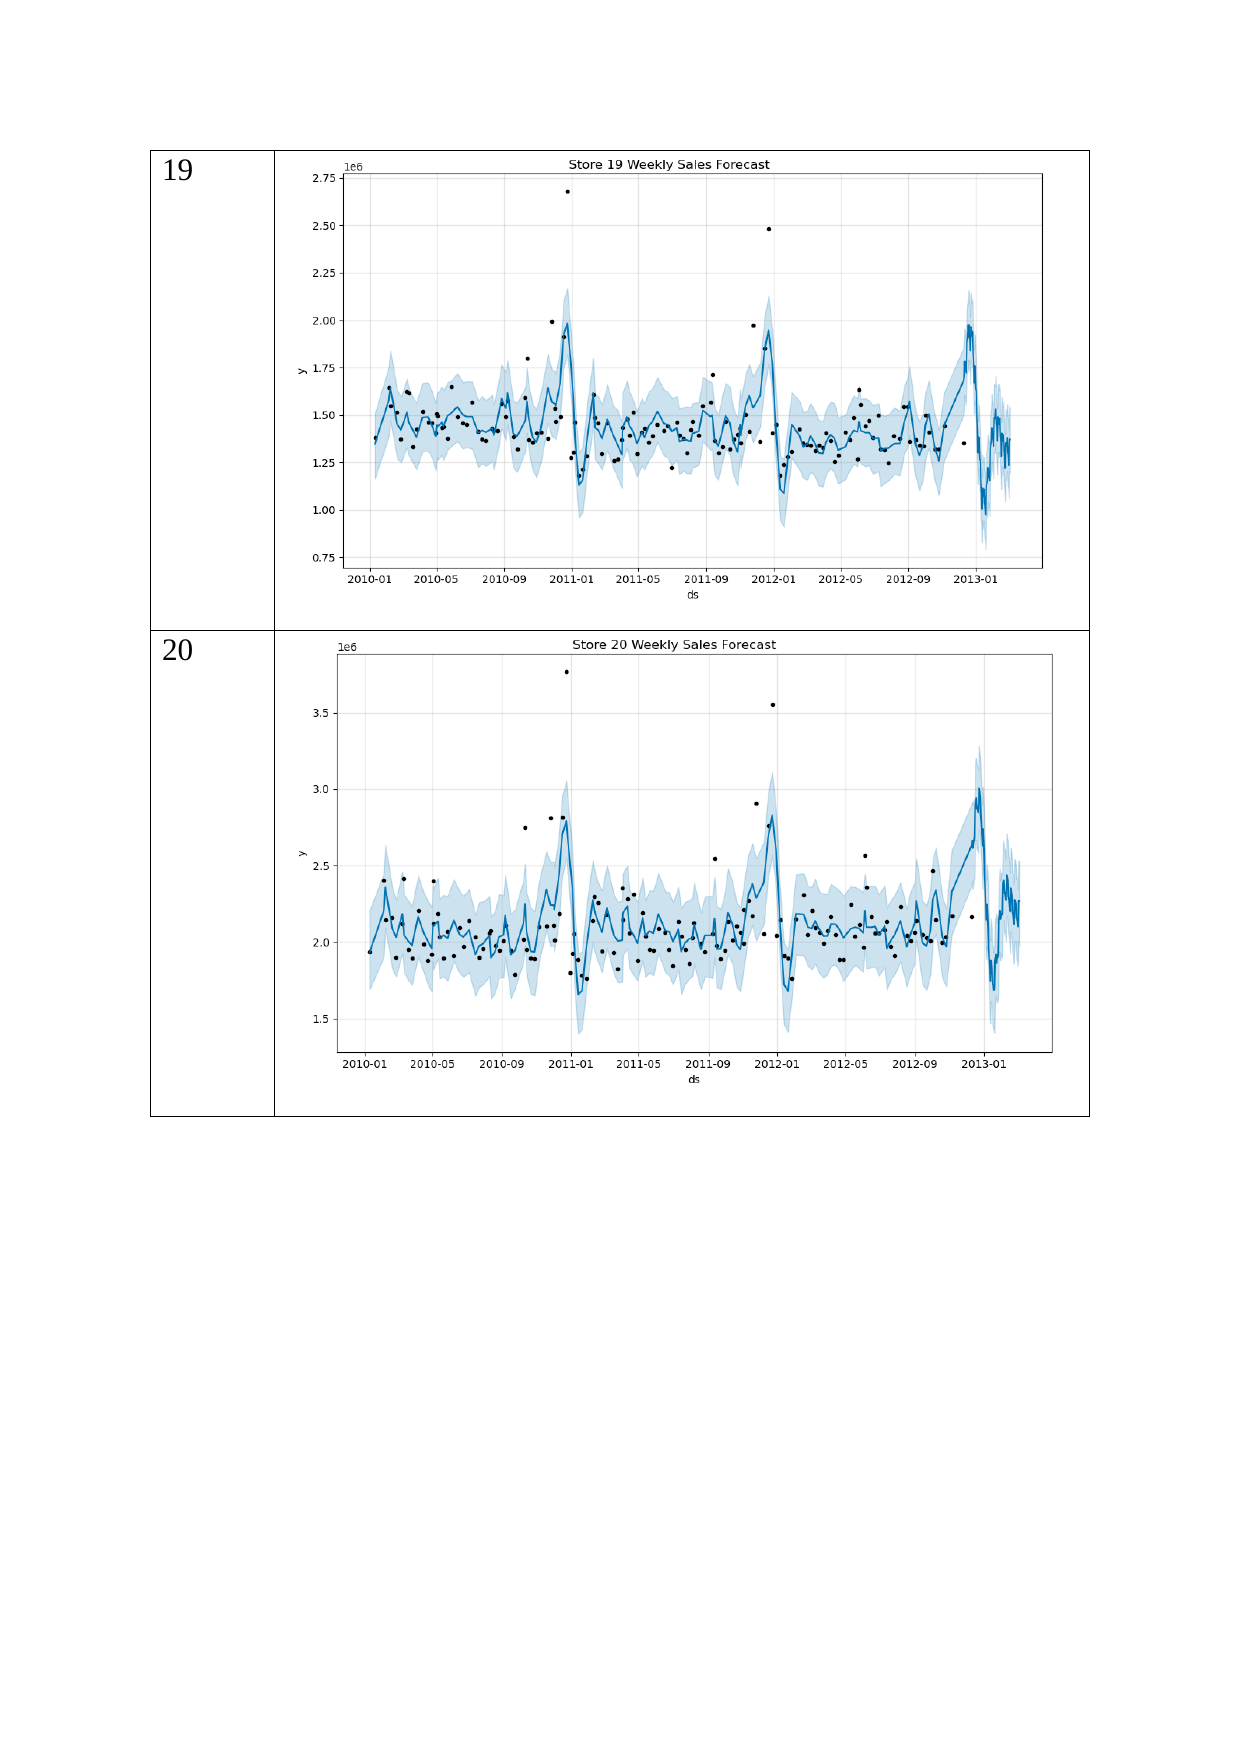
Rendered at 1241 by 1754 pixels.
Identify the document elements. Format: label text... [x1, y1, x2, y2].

table_cell [275, 631, 1089, 1116]
table_cell [275, 151, 1089, 630]
picture [285, 151, 1053, 612]
picture [285, 631, 1063, 1097]
table_cell 20 [151, 631, 274, 1116]
table_cell 19 [151, 151, 274, 630]
